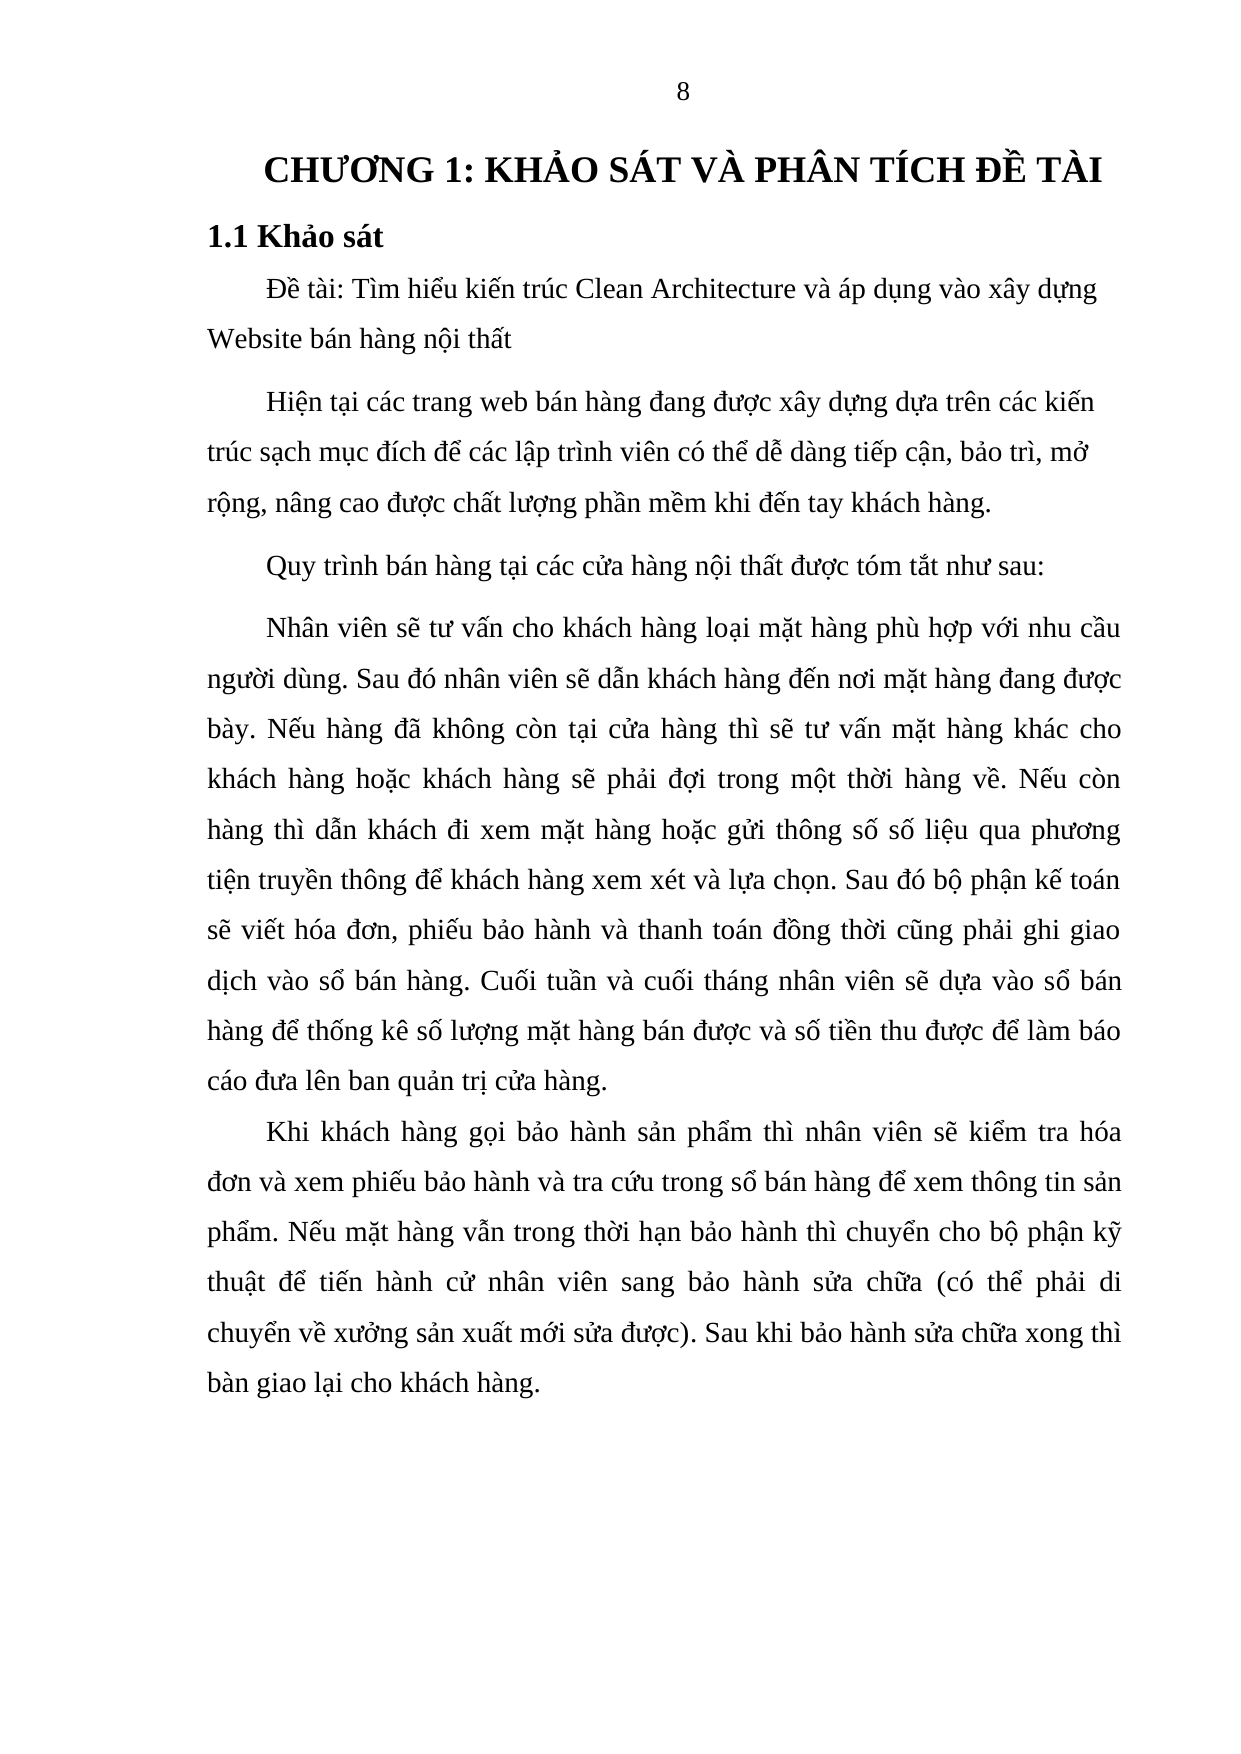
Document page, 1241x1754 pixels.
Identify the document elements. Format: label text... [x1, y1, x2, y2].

text Quy trình bán hàng tại các cửa hàng nội thất được tóm tắt như sau: [207, 548, 1122, 581]
text Hiện tại các trang web bán hàng đang được xây dựng dựa trên các kiến trúc sạch mục đích để các lập trình viên có thể dễ dàng tiếp cận, bảo trì, mở rộng, nâng cao được chất lượng phần mềm khi đến tay khách hàng. [207, 384, 1122, 518]
list Khi khách hàng gọi bảo hành sản phẩm thì nhân viên sẽ kiểm tra hóa đơn và xem phiếu bảo hành và tra cứu trong sổ bán hàng để xem thông tin sản phẩm. Nếu mặt hàng vẫn trong thời hạn bảo hành thì chuyển cho bộ phận kỹ thuật để tiến hành cử nhân viên sang bảo hành sửa chữa (có thể phải di chuyển về xưởng sản xuất mới sửa được). Sau khi bảo hành sửa chữa xong thì bàn giao lại cho khách hàng. [207, 1114, 1122, 1399]
subtitle 1.1 Khảo sát [207, 217, 1122, 255]
text Đề tài: Tìm hiểu kiến trúc Clean Architecture và áp dụng vào xây dựng Website bán hàng nội thất [207, 271, 1122, 355]
list Nhân viên sẽ tư vấn cho khách hàng loại mặt hàng phù hợp với nhu cầu người dùng. Sau đó nhân viên sẽ dẫn khách hàng đến nơi mặt hàng đang được bày. Nếu hàng đã không còn tại cửa hàng thì sẽ tư vấn mặt hàng khác cho khách hàng hoặc khách hàng sẽ phải đợi trong một thời hàng về. Nếu còn hàng thì dẫn khách đi xem mặt hàng hoặc gửi thông số số liệu qua phương tiện truyền thông để khách hàng xem xét và lựa chọn. Sau đó bộ phận kế toán sẽ viết hóa đơn, phiếu bảo hành và thanh toán đồng thời cũng phải ghi giao dịch vào sổ bán hàng. Cuối tuần và cuối tháng nhân viên sẽ dựa vào sổ bán hàng để thống kê số lượng mặt hàng bán được và số tiền thu được để làm báo cáo đưa lên ban quản trị cửa hàng. [207, 611, 1122, 1097]
subtitle CHƯƠNG 1: KHẢO SÁT VÀ PHÂN TÍCH ĐỀ TÀI [244, 148, 1122, 191]
